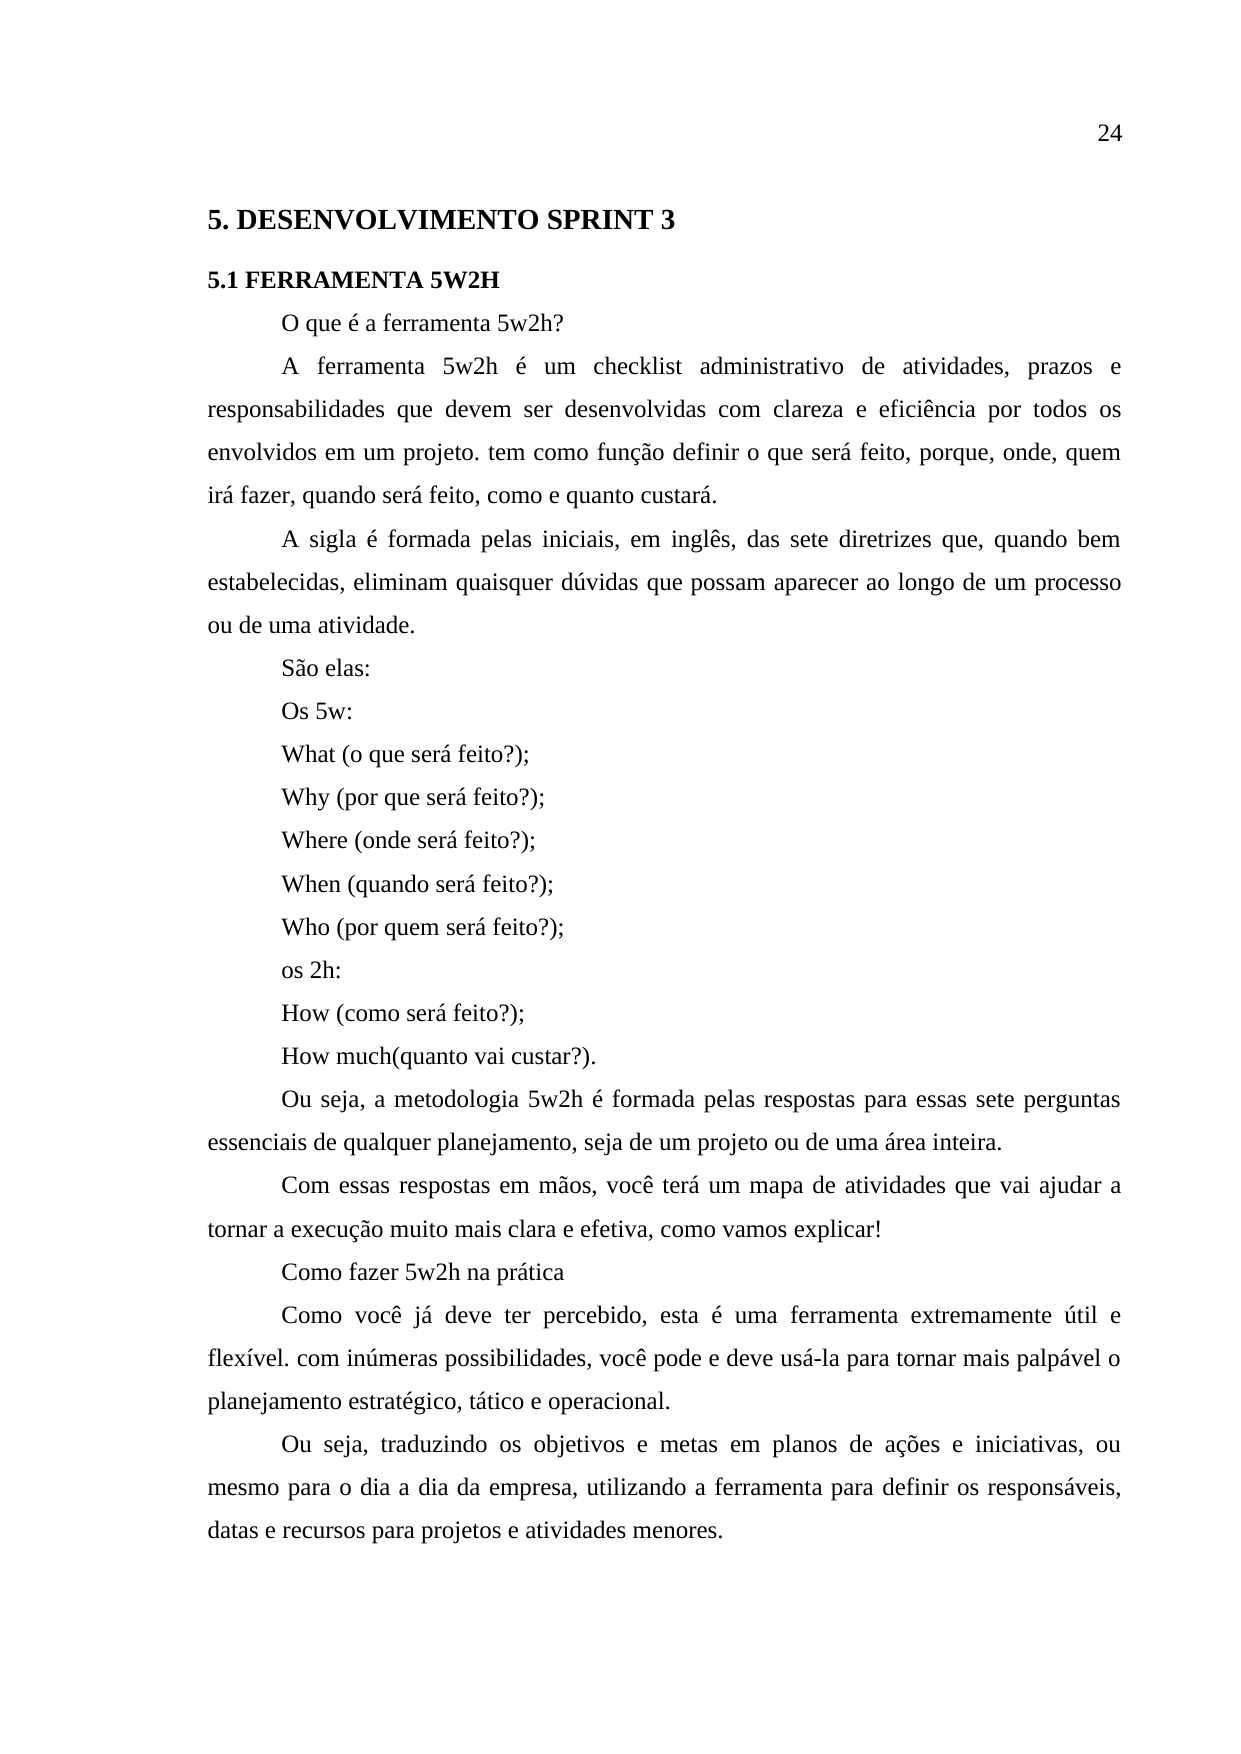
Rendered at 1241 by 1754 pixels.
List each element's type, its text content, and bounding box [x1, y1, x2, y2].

text Why (por que será feito?); [207, 782, 1122, 811]
text Os 5w: [207, 696, 1122, 725]
text A ferramenta 5w2h é um checklist administrativo de atividades, prazos e responsabilidades que devem ser desenvolvidas com clareza e eficiência por todos os envolvidos em um projeto. tem como função definir o que será feito, porque, onde, quem irá fazer, quando será feito, como e quanto custará. [207, 351, 1122, 509]
text São elas: [207, 653, 1122, 682]
text O que é a ferramenta 5w2h? [207, 308, 1122, 337]
text Com essas respostas em mãos, você terá um mapa de atividades que vai ajudar a tornar a execução muito mais clara e efetiva, como vamos explicar! [207, 1171, 1122, 1242]
text Como fazer 5w2h na prática [207, 1257, 1122, 1286]
text When (quando será feito?); [207, 869, 1122, 897]
text What (o que será feito?); [207, 739, 1122, 768]
text Ou seja, traduzindo os objetivos e metas em planos de ações e iniciativas, ou mesmo para o dia a dia da empresa, utilizando a ferramenta para definir os responsáveis, datas e recursos para projetos e atividades menores. [207, 1429, 1122, 1544]
text Where (onde será feito?); [207, 826, 1122, 854]
text os 2h: [207, 955, 1122, 984]
text Who (por quem será feito?); [207, 912, 1122, 941]
text Como você já deve ter percebido, esta é uma ferramenta extremamente útil e flexível. com inúmeras possibilidades, você pode e deve usá-la para tornar mais palpável o planejamento estratégico, tático e operacional. [207, 1300, 1122, 1415]
text 5.1 Ferramenta 5W2H [207, 265, 1122, 294]
text Ou seja, a metodologia 5w2h é formada pelas respostas para essas sete perguntas essenciais de qualquer planejamento, seja de um projeto ou de uma área inteira. [207, 1084, 1122, 1156]
subtitle 5. DESENVOLVIMENTO SPRINT 3 [207, 202, 1122, 236]
text How much(quanto vai custar?). [207, 1041, 1122, 1070]
text A sigla é formada pelas iniciais, em inglês, das sete diretrizes que, quando bem estabelecidas, eliminam quaisquer dúvidas que possam aparecer ao longo de um processo ou de uma atividade. [207, 524, 1122, 639]
text How (como será feito?); [207, 998, 1122, 1027]
